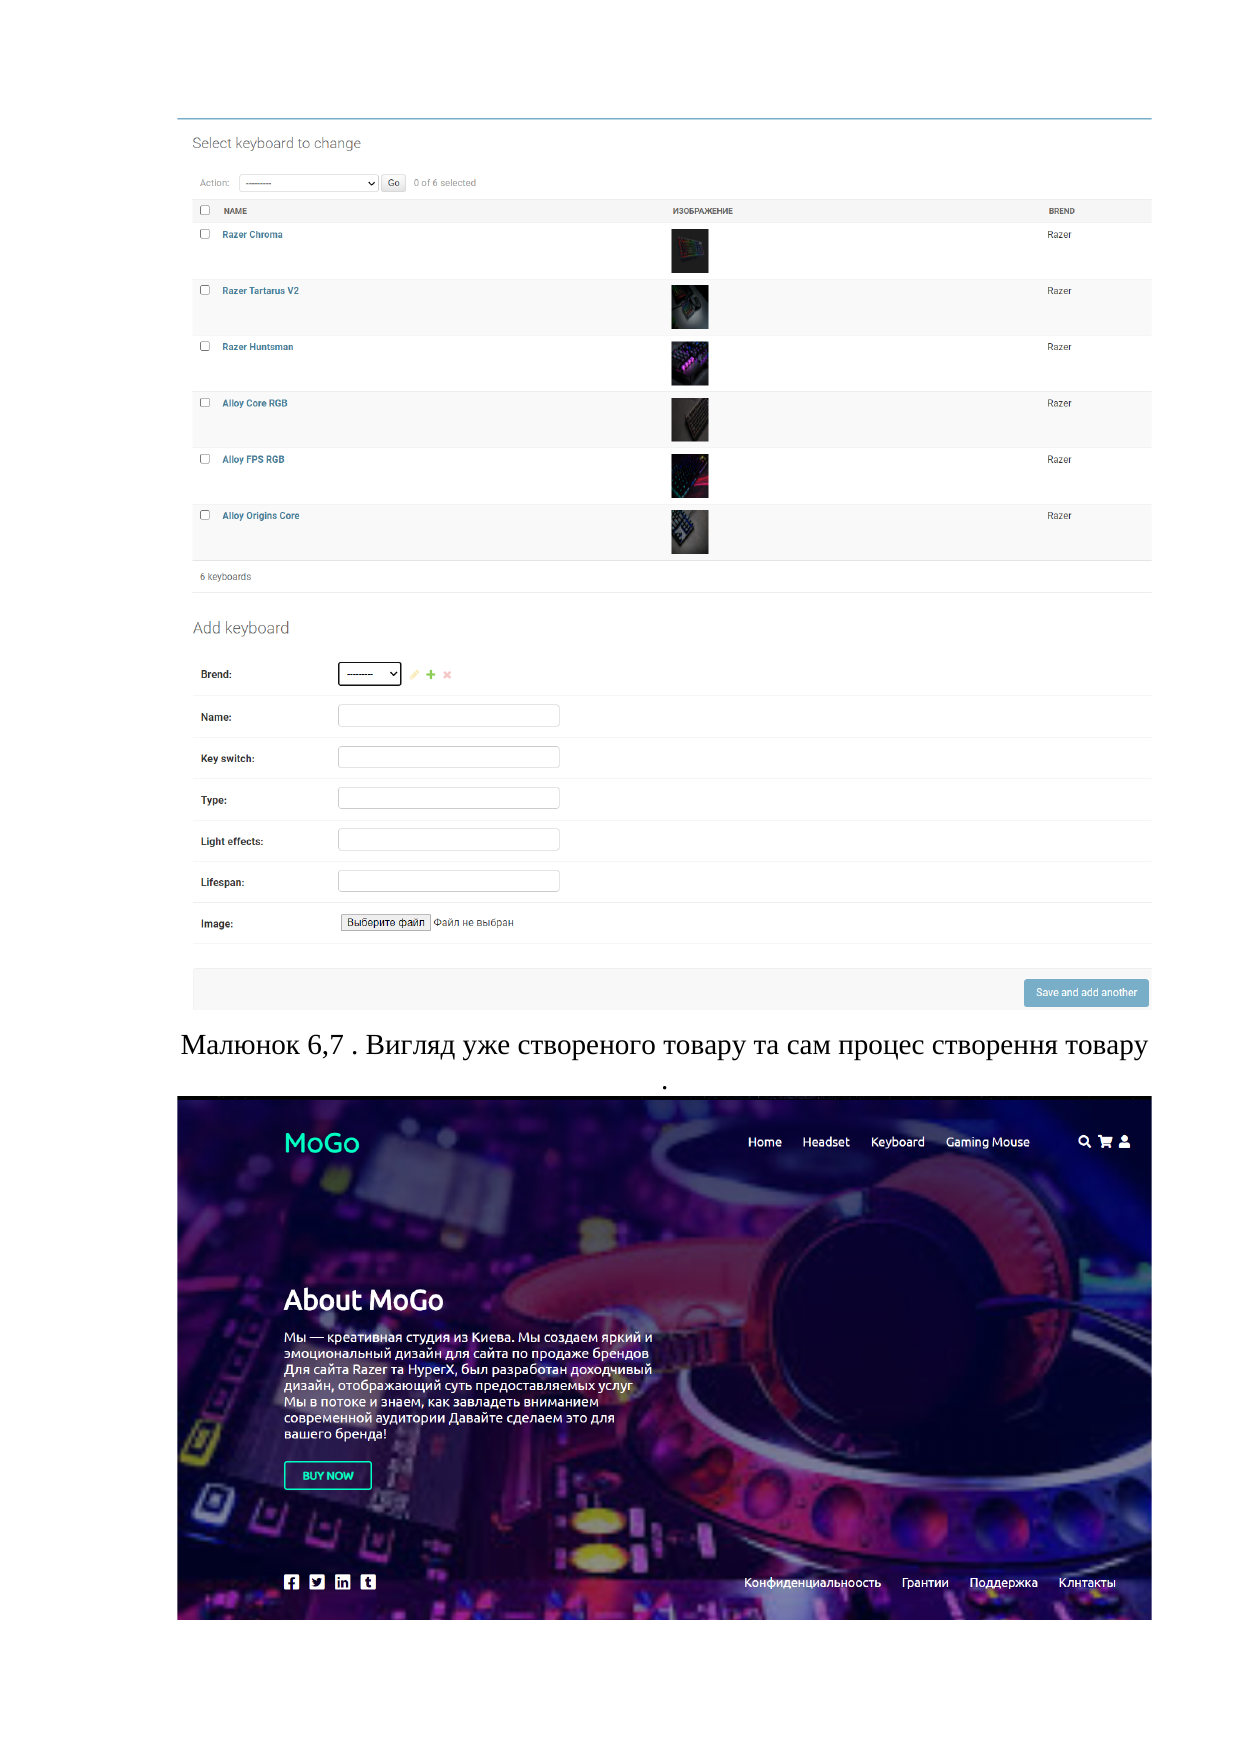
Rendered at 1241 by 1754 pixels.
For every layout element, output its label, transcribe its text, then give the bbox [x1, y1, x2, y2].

text Малюнок 6,7 . Вигляд уже створеного товару та сам процес створення товару . [177, 1027, 1152, 1096]
picture [177, 118, 1152, 596]
picture [177, 1096, 1152, 1620]
picture [177, 613, 1152, 1010]
